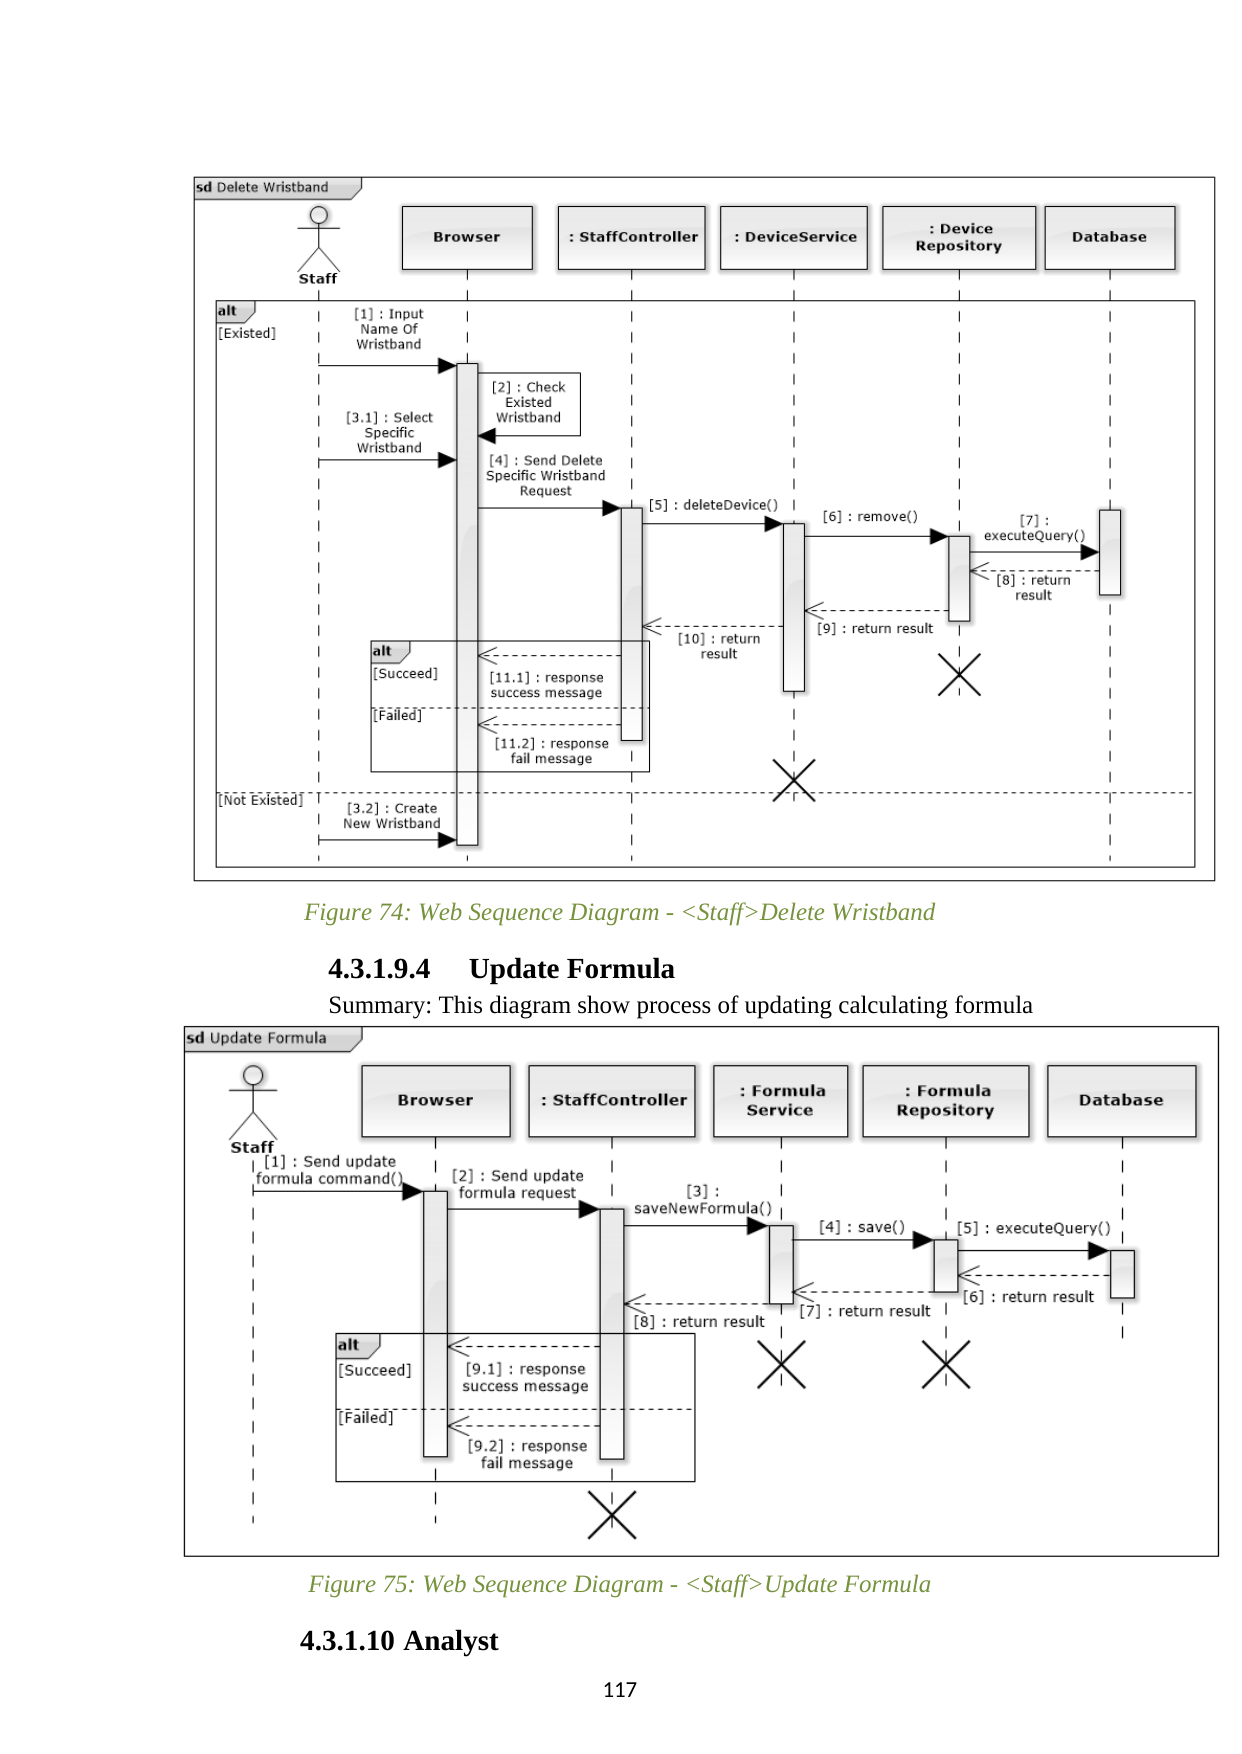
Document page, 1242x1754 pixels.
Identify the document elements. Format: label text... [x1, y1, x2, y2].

text Figure 75: Web Sequence Diagram - <Staff>Update Formula [94, 1569, 1146, 1598]
picture [178, 162, 1230, 897]
subtitle Update Formula [328, 951, 1146, 984]
text Summary: This diagram show process of updating calculating formula [319, 991, 1146, 1019]
subtitle Analyst [300, 1623, 1146, 1657]
picture [178, 1019, 1230, 1570]
text Figure 74: Web Sequence Diagram - <Staff>Delete Wristband [94, 897, 1146, 926]
